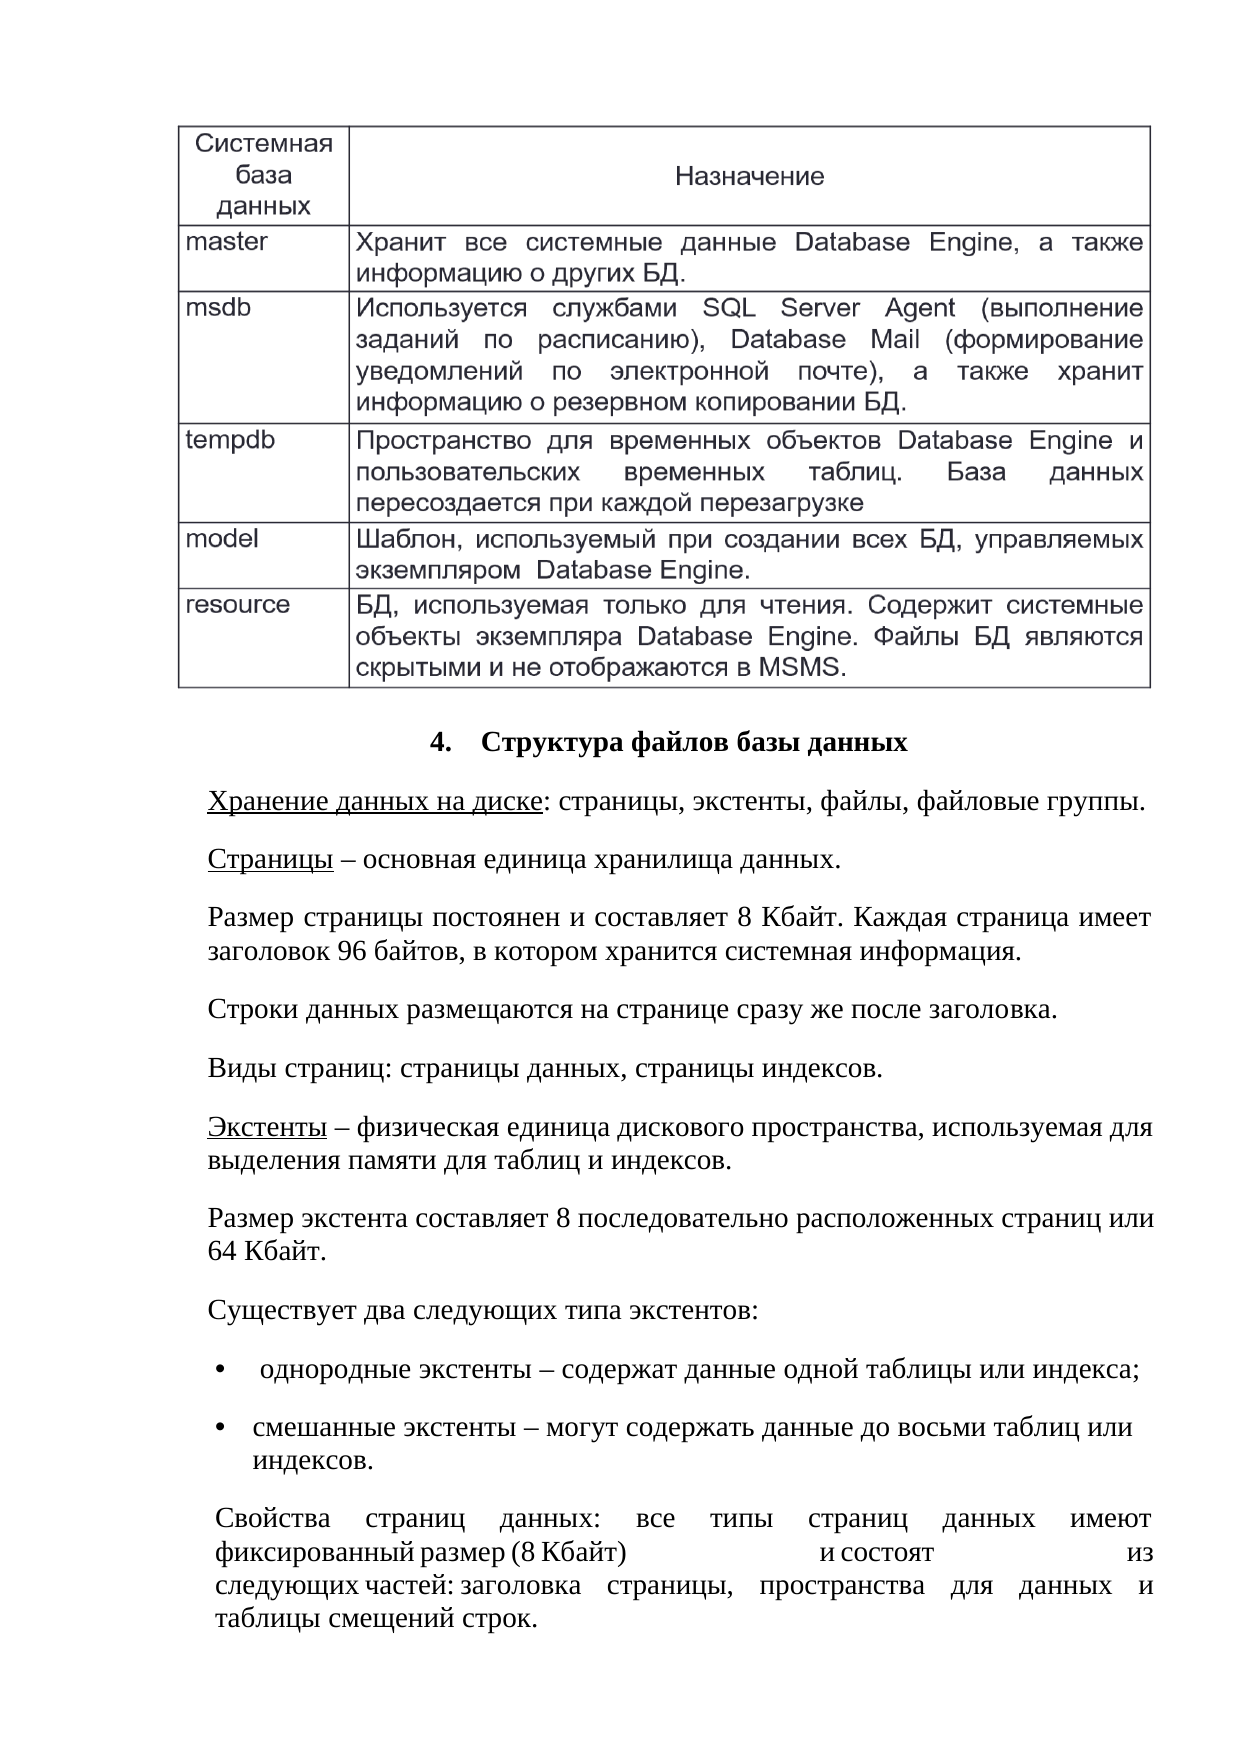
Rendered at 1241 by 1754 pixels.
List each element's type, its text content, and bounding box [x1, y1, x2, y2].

text Страницы – основная единица хранилища данных. [207, 842, 1154, 875]
text Виды страниц: страницы данных, страницы индексов. [207, 1050, 1154, 1083]
text Экстенты – физическая единица дискового пространства, используемая для выделения памяти для таблиц и индексов. [207, 1109, 1159, 1176]
text Свойства страниц данных: все типы страниц данных имеют фиксированныйразмер(8Кбайт) исостоят из следующихчастей:заголовка страницы, пространства для данных и таблицы смещений строк. [215, 1501, 1154, 1634]
text Строки данных размещаются на странице сразу же после заголовка. [207, 991, 1154, 1025]
text Существует два следующих типа экстентов: [207, 1292, 1154, 1326]
text 4. Структура файлов базы данных [430, 724, 1154, 758]
text Хранение данных на диске: страницы, экстенты, файлы, файловые группы. [207, 783, 1154, 817]
text Размер экстента составляет 8 последовательно расположенных страниц или 64 Кбайт. [207, 1201, 1158, 1267]
text • однородные экстенты – содержат данные одной таблицы или индекса; [215, 1351, 1154, 1384]
text Размер страницы постоянен и составляет 8 Кбайт. Каждая страница имеет заголовок 96 байтов, в котором хранится системная информация. [207, 900, 1158, 966]
picture [177, 118, 1152, 698]
text • смешанные экстенты – могут содержать данные до восьми таблиц или индексов. [215, 1409, 1140, 1476]
